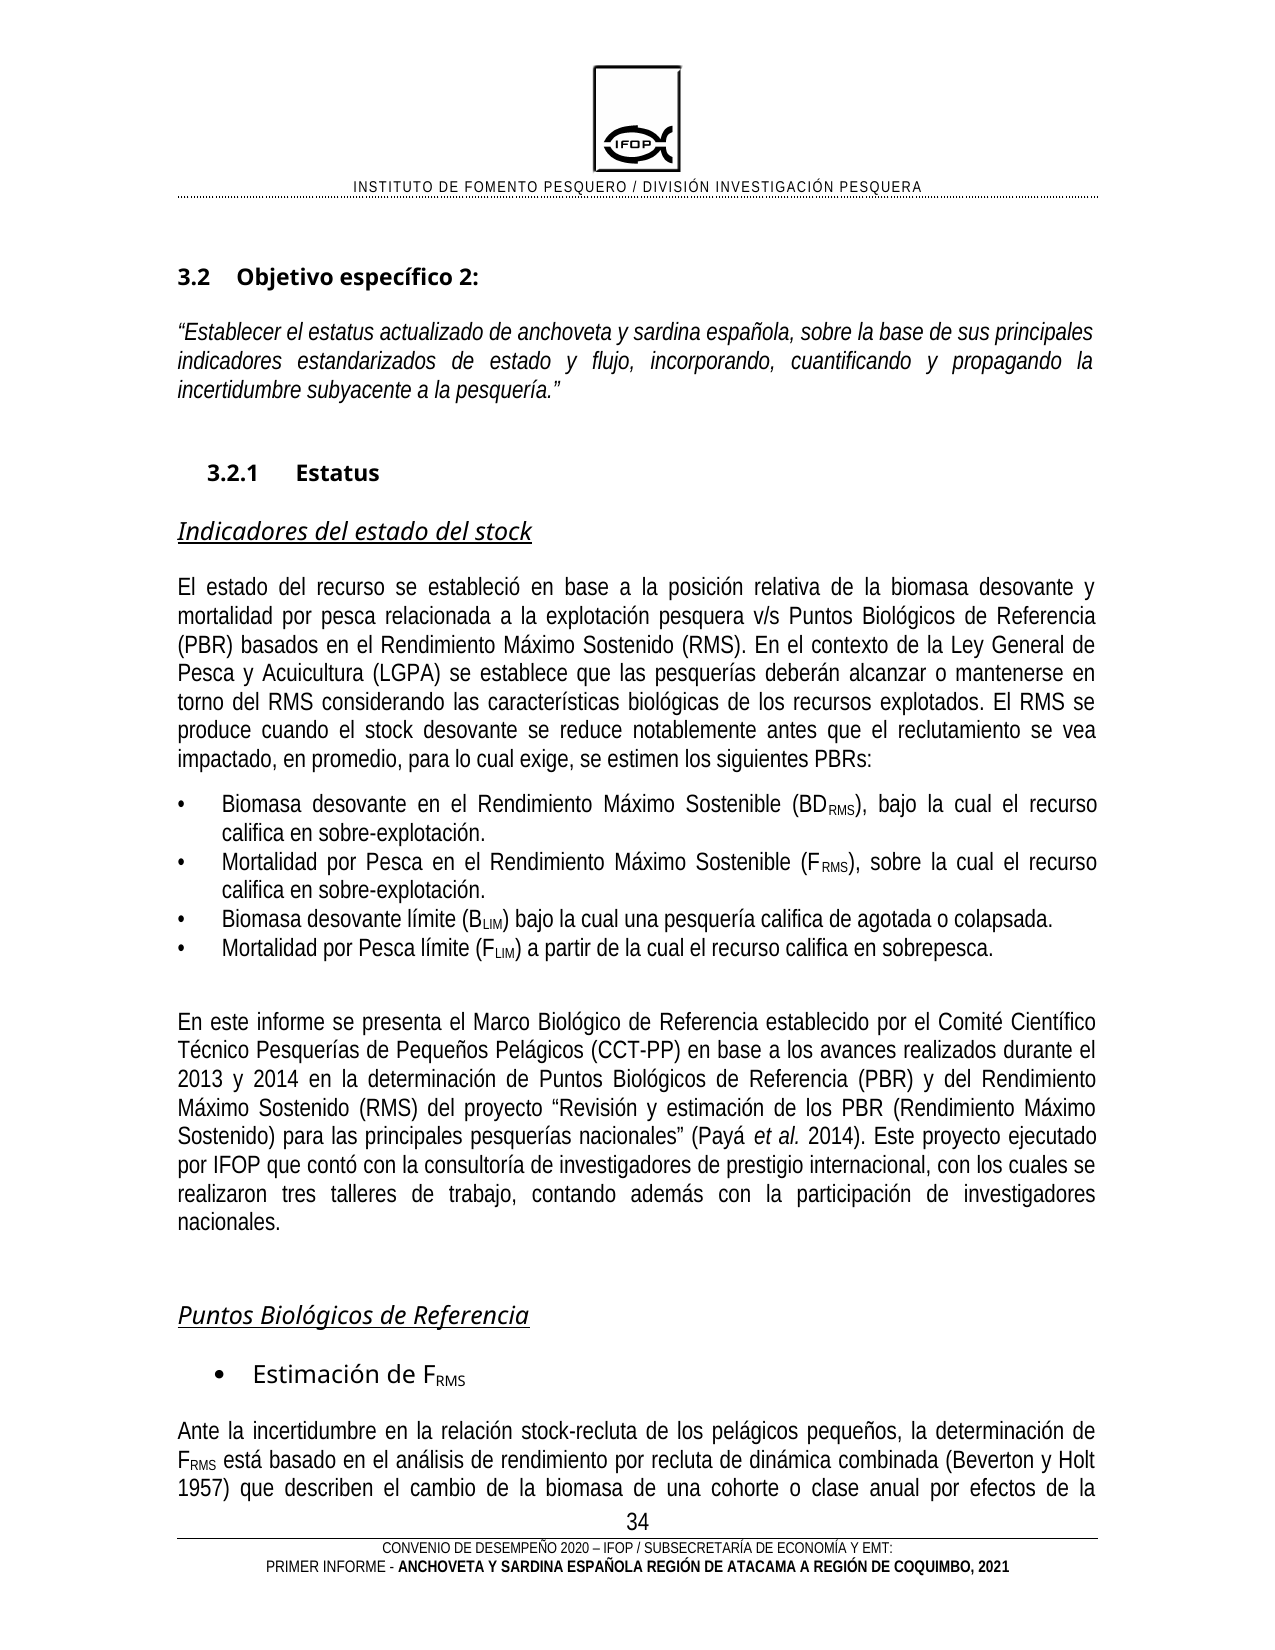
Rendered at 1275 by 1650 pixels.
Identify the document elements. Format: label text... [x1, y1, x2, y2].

subtitle 3.2.1 Estatus [207, 457, 1098, 488]
subtitle Estimación de FRMS [215, 1357, 1098, 1391]
picture [592, 65, 683, 176]
subtitle 3.2 Objetivo específico 2: [177, 261, 1098, 292]
text En este informe se presenta el Marco Biológico de Referencia establecido por el Comité Científico Técnico Pesquerías de Pequeños Pelágicos (CCT-PP) en base a los avances realizados durante el 2013 y 2014 en la determinación de Puntos Biológicos de Referencia (PBR) y del Rendimiento Máximo Sostenido (RMS) del proyecto “Revisión y estimación de los PBR (Rendimiento Máximo Sostenido) para las principales pesquerías nacionales” (Payá et al. 2014). Este proyecto ejecutado por IFOP que contó con la consultoría de investigadores de prestigio internacional, con los cuales se realizaron tres talleres de trabajo, contando además con la participación de investigadores nacionales. [177, 1007, 1098, 1236]
list Mortalidad por Pesca en el Rendimiento Máximo Sostenible (FRMS), sobre la cual el recurso califica en sobre-explotación. [177, 847, 1098, 904]
list “Establecer el estatus actualizado de anchoveta y sardina española, sobre la base de sus principales indicadores estandarizados de estado y flujo, incorporando, cuantificando y propagando la incertidumbre subyacente a la pesquería.” [177, 317, 1098, 403]
list Mortalidad por Pesca límite (FLIM) a partir de la cual el recurso califica en sobrepesca. [177, 933, 1098, 961]
text El estado del recurso se estableció en base a la posición relativa de la biomasa desovante y mortalidad por pesca relacionada a la explotación pesquera v/s Puntos Biológicos de Referencia (PBR) basados en el Rendimiento Máximo Sostenido (RMS). En el contexto de la Ley General de Pesca y Acuicultura (LGPA) se establece que las pesquerías deberán alcanzar o mantenerse en torno del RMS considerando las características biológicas de los recursos explotados. El RMS se produce cuando el stock desovante se reduce notablemente antes que el reclutamiento se vea impactado, en promedio, para lo cual exige, se estimen los siguientes PBRs: [177, 572, 1098, 773]
list Biomasa desovante límite (BLIM) bajo la cual una pesquería califica de agotada o colapsada. [177, 904, 1098, 933]
subtitle Puntos Biológicos de Referencia [177, 1298, 1098, 1332]
subtitle Indicadores del estado del stock [177, 513, 1098, 547]
list Biomasa desovante en el Rendimiento Máximo Sostenible (BDRMS), bajo la cual el recurso califica en sobre-explotación. [177, 789, 1098, 847]
